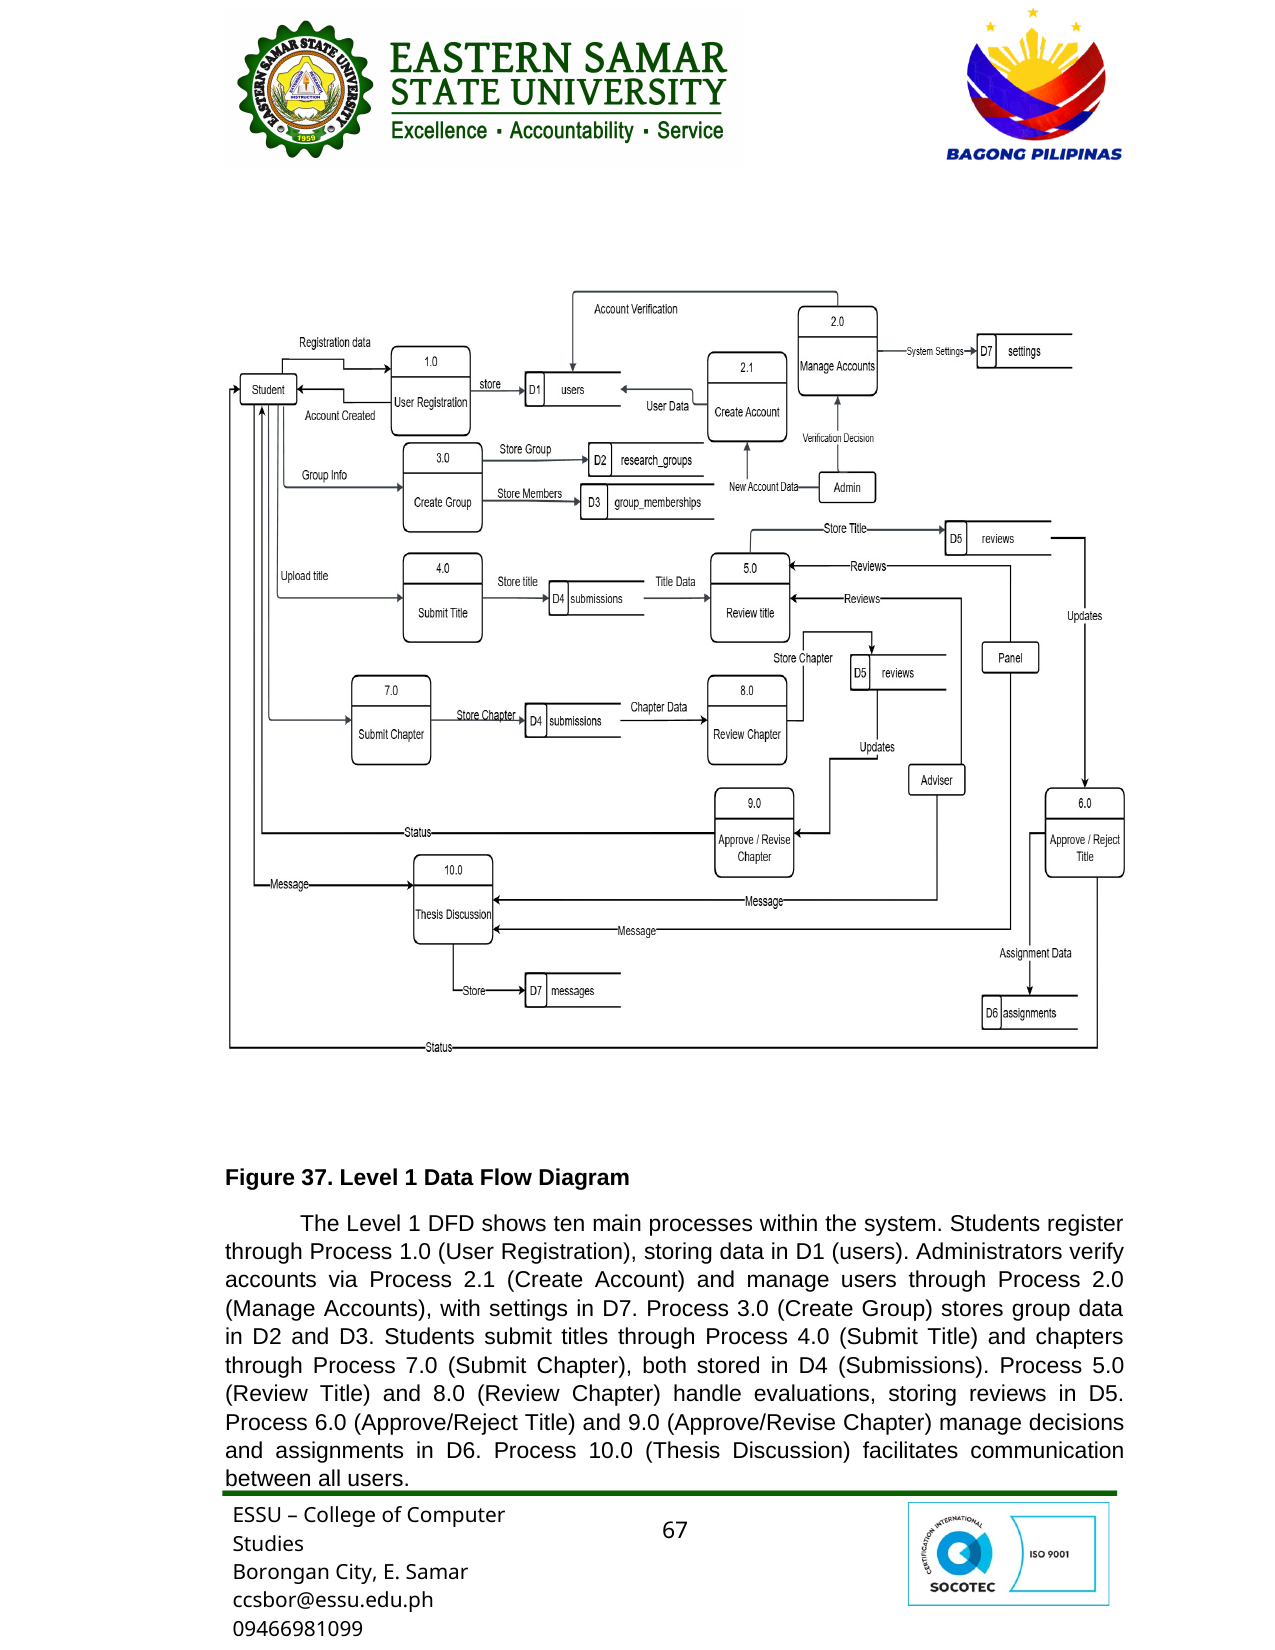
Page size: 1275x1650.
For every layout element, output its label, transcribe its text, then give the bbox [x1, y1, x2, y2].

picture [225, 285, 1125, 1055]
picture [222, 1488, 1118, 1498]
text The Level 1 DFD shows ten main processes within the system. Students register through Process 1.0 (User Registration), storing data in D1 (users). Administrators verify accounts via Process 2.1 (Create Account) and manage users through Process 2.0 (Manage Accounts), with settings in D7. Process 3.0 (Create Group) stores group data in D2 and D3. Students submit titles through Process 4.0 (Submit Title) and chapters through Process 7.0 (Submit Chapter), both stored in D4 (Submissions). Process 5.0 (Review Title) and 8.0 (Review Chapter) handle evaluations, storing reviews in D5. Process 6.0 (Approve/Reject Title) and 9.0 (Approve/Revise Chapter) manage decisions and assignments in D6. Process 10.0 (Thesis Discussion) facilitates communication between all users. [225, 1209, 1125, 1492]
picture [225, 9, 743, 169]
picture [941, 4, 1125, 164]
text Figure 37. Level 1 Data Flow Diagram [225, 1164, 1125, 1191]
picture [907, 1502, 1110, 1604]
